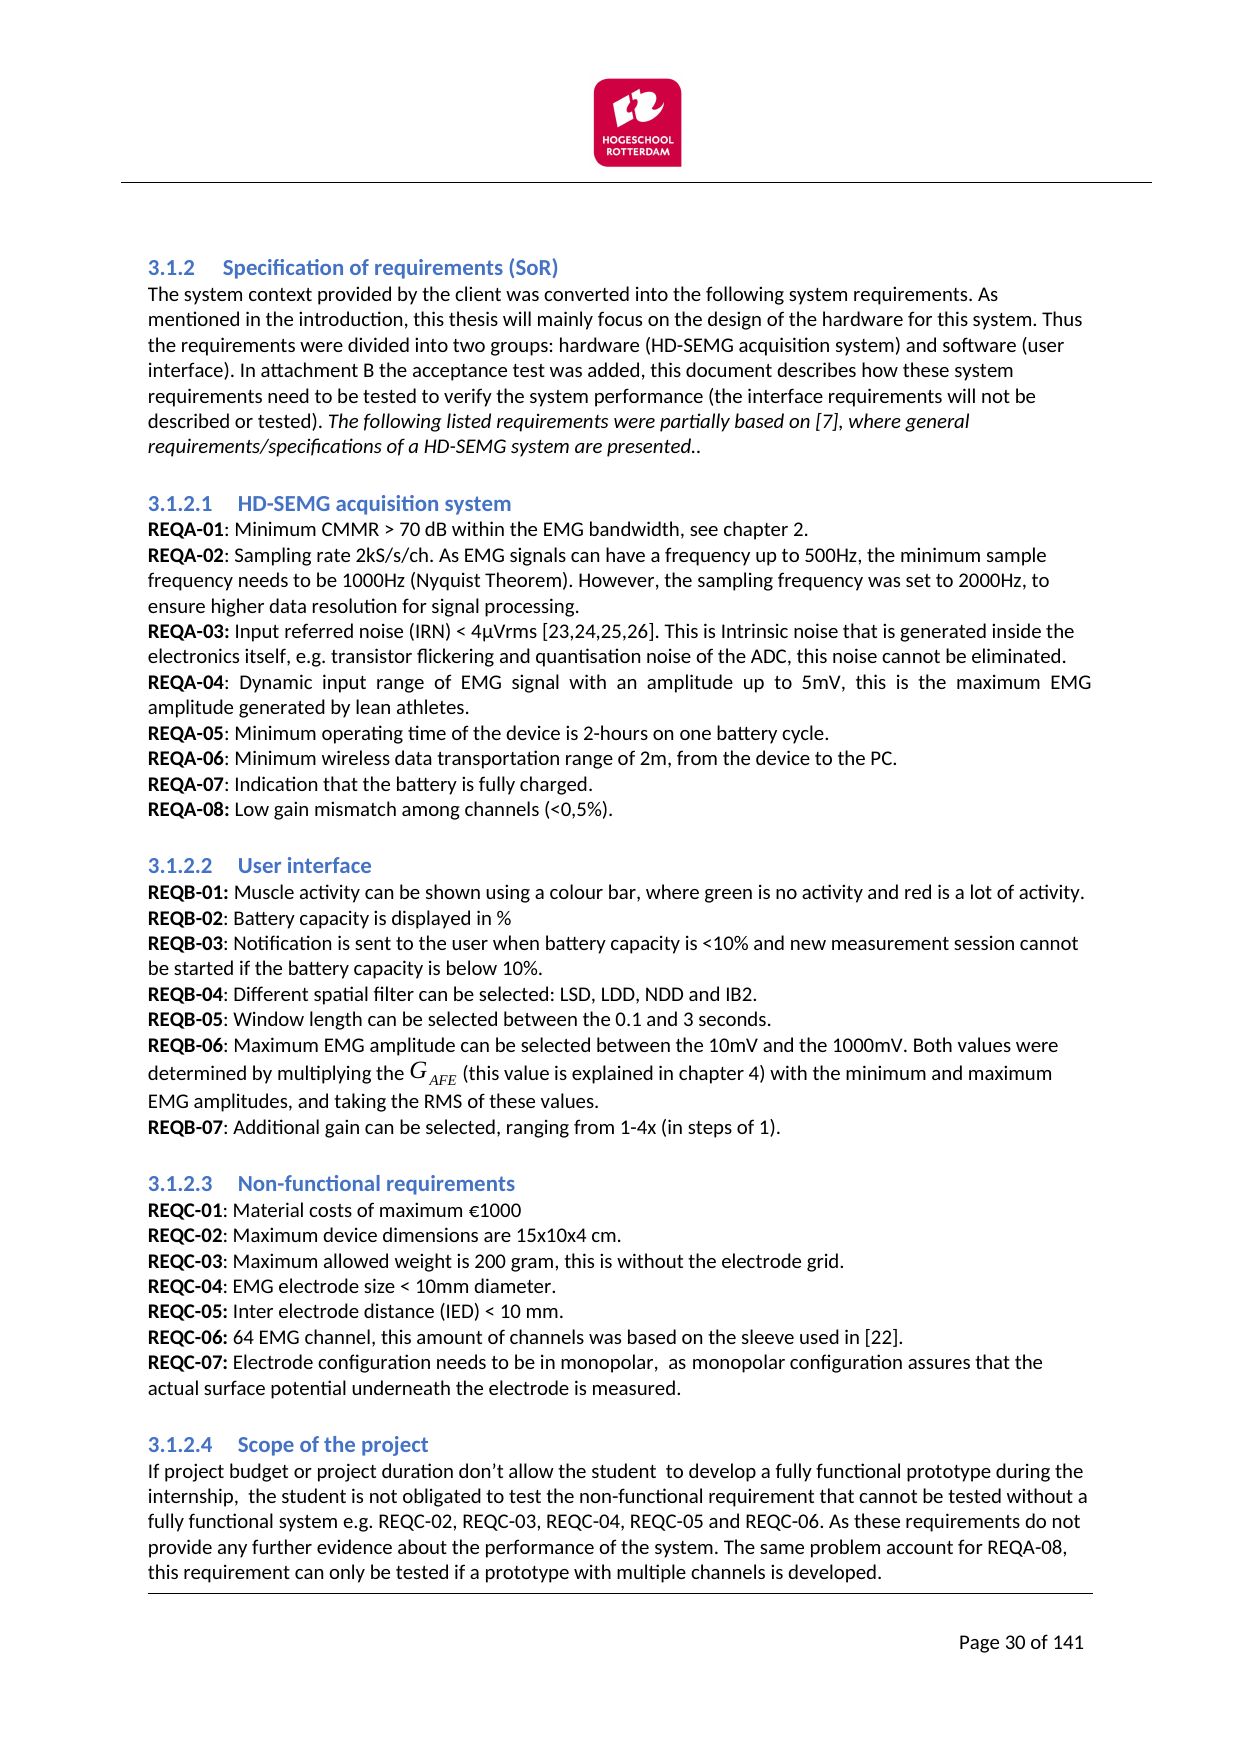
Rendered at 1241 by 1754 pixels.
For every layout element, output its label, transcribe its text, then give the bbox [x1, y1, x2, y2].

text REQB-03: Notification is sent to the user when battery capacity is <10% and new measurement session cannot be started if the battery capacity is below 10%. [148, 930, 1093, 981]
text REQB-01: Muscle activity can be shown using a colour bar, where green is no activity and red is a lot of activity. [148, 879, 1093, 905]
text REQC-01: Material costs of maximum €1000 [148, 1197, 1093, 1222]
text REQC-06: 64 EMG channel, this amount of channels was based on the sleeve used in [22]. [148, 1324, 1093, 1349]
subtitle Non-functional requirements [148, 1169, 1093, 1197]
text REQC-02: Maximum device dimensions are 15x10x4 cm. [148, 1222, 1093, 1248]
subtitle User interface [148, 851, 1093, 879]
text REQC-05: Inter electrode distance (IED) < 10 mm. [148, 1299, 1093, 1324]
picture [590, 73, 685, 173]
text REQB-05: Window length can be selected between the 0.1 and 3 seconds. [148, 1006, 1093, 1032]
text REQC-04: EMG electrode size < 10mm diameter. [148, 1273, 1093, 1299]
subtitle Scope of the project [148, 1430, 1093, 1458]
text REQC-03: Maximum allowed weight is 200 gram, this is without the electrode grid. [148, 1248, 1093, 1273]
text If project budget or project duration don’t allow the student to develop a fully functional prototype during the internship, the student is not obligated to test the non-functional requirement that cannot be tested without a fully functional system e.g. REQC-02, REQC-03, REQC-04, REQC-05 and REQC-06. As these requirements do not provide any further evidence about the performance of the system. The same problem account for REQA-08, this requirement can only be tested if a prototype with multiple channels is developed. [148, 1458, 1093, 1585]
text REQA-03: Input referred noise (IRN) < 4µVrms [23,24,25,26]. This is Intrinsic noise that is generated inside the electronics itself, e.g. transistor flickering and quantisation noise of the ADC, this noise cannot be eliminated. [148, 618, 1093, 669]
text REQB-02: Battery capacity is displayed in % [148, 905, 1093, 930]
text REQA-07: Indication that the battery is fully charged. [148, 771, 1093, 796]
text REQA-05: Minimum operating time of the device is 2-hours on one battery cycle. [148, 720, 1093, 745]
text REQB-07: Additional gain can be selected, ranging from 1-4x (in steps of 1). [148, 1114, 1093, 1139]
text REQA-01: Minimum CMMR > 70 dB within the EMG bandwidth, see chapter 2. [148, 517, 1093, 542]
text REQA-04: Dynamic input range of EMG signal with an amplitude up to 5mV, this is the maximum EMG amplitude generated by lean athletes. [148, 669, 1093, 720]
text REQA-06: Minimum wireless data transportation range of 2m, from the device to the PC. [148, 745, 1093, 771]
text REQC-07: Electrode configuration needs to be in monopolar, as monopolar configuration assures that the actual surface potential underneath the electrode is measured. [148, 1349, 1093, 1400]
text REQA-08: Low gain mismatch among channels (<0,5%). [148, 796, 1093, 822]
text REQB-06: Maximum EMG amplitude can be selected between the 10mV and the 1000mV. Both values were determined by multiplying the (this value is explained in chapter 4) with the minimum and maximum EMG amplitudes, and taking the RMS of these values. [148, 1032, 1093, 1114]
text REQA-02: Sampling rate 2kS/s/ch. As EMG signals can have a frequency up to 500Hz, the minimum sample frequency needs to be 1000Hz (Nyquist Theorem). However, the sampling frequency was set to 2000Hz, to ensure higher data resolution for signal processing. [148, 542, 1093, 618]
text The system context provided by the client was converted into the following system requirements. As mentioned in the introduction, this thesis will mainly focus on the design of the hardware for this system. Thus the requirements were divided into two groups: hardware (HD-SEMG acquisition system) and software (user interface). In attachment B the acceptance test was added, this document describes how these system requirements need to be tested to verify the system performance (the interface requirements will not be described or tested). The following listed requirements were partially based on [7], where general requirements/specifications of a HD-SEMG system are presented.. [148, 281, 1093, 459]
subtitle HD-SEMG acquisition system [148, 489, 1093, 517]
subtitle Specification of requirements (SoR) [148, 253, 1093, 281]
text REQB-04: Different spatial filter can be selected: LSD, LDD, NDD and IB2. [148, 981, 1093, 1006]
